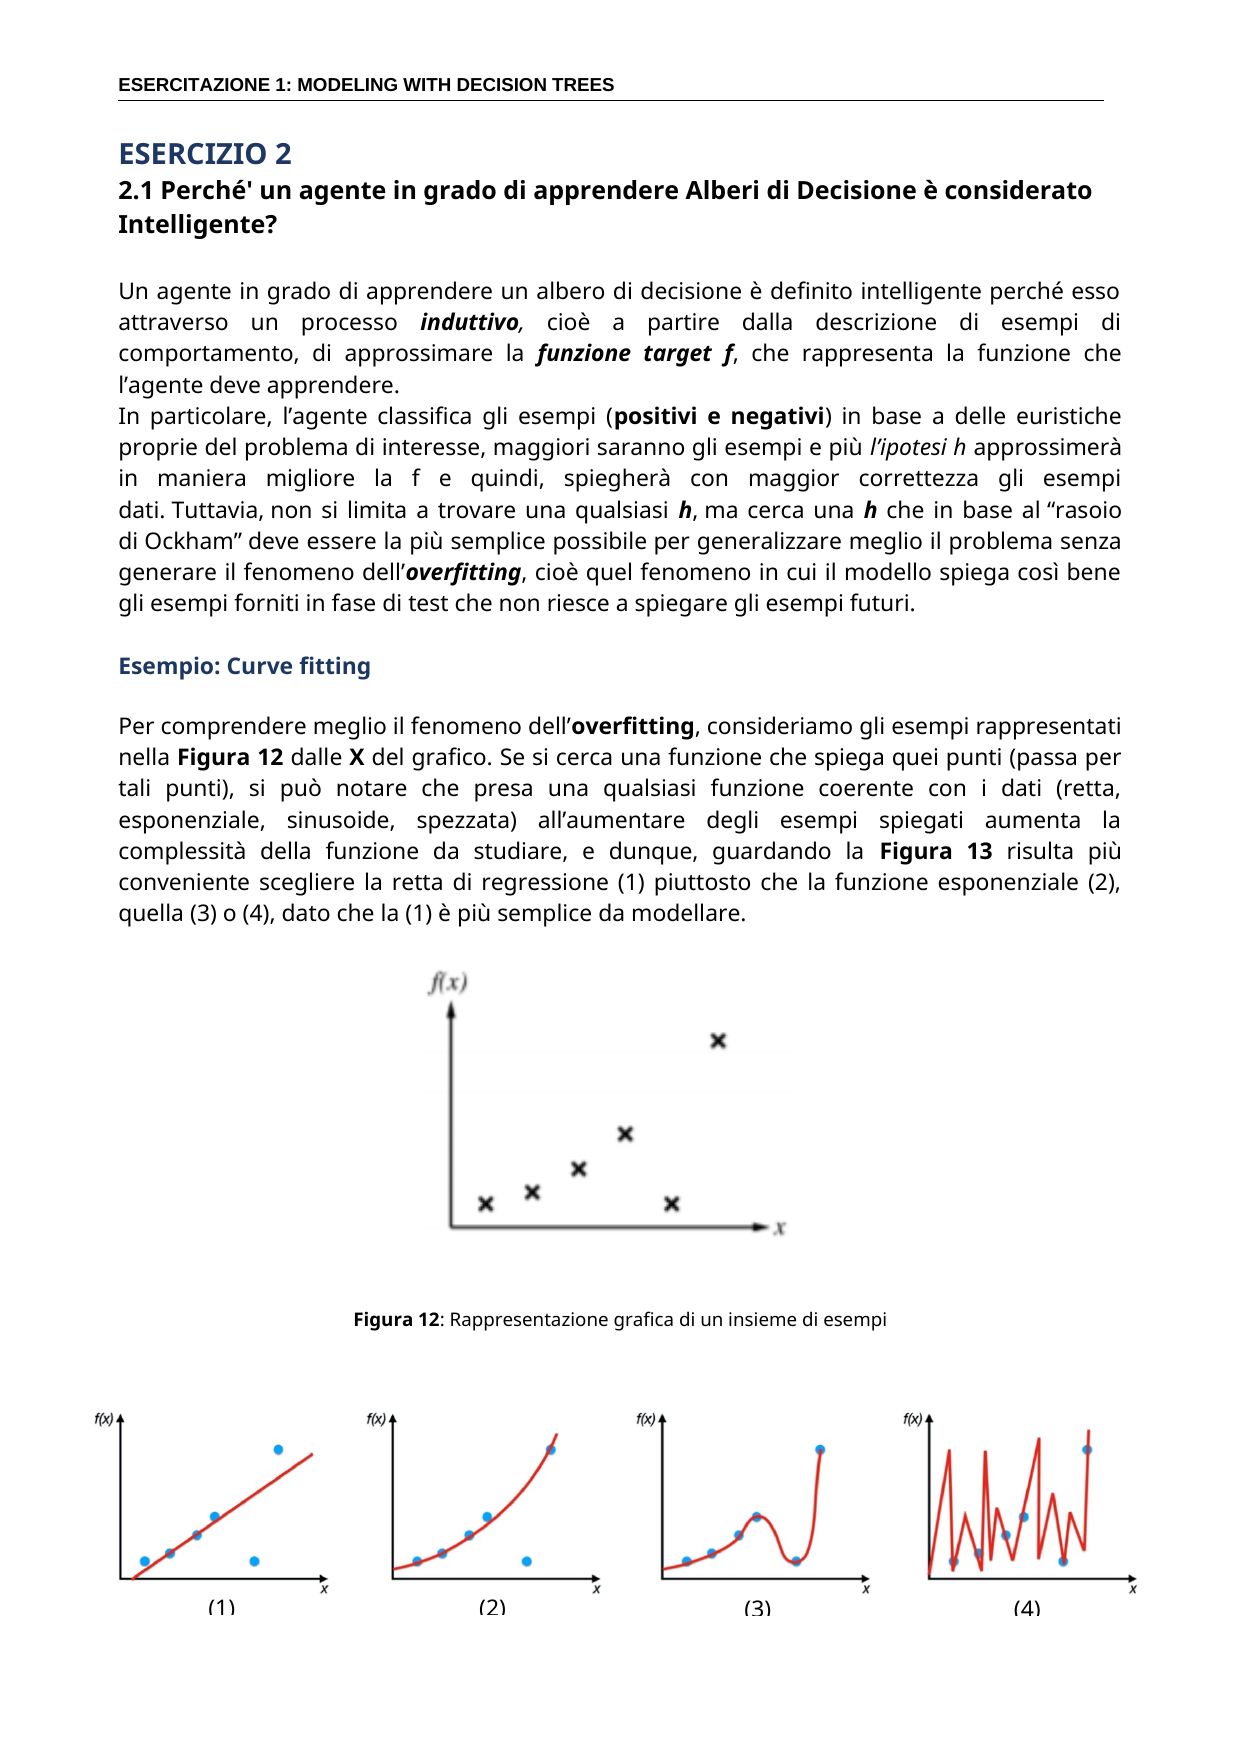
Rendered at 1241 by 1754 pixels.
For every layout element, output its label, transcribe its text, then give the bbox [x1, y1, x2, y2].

text Figura 12: Rappresentazione grafica di un insieme di esempi [118, 1306, 1122, 1332]
text Esempio: Curve fitting [118, 650, 1122, 710]
text 2.1 Perché' un agente in grado di apprendere Alberi di Decisione è considerato Intelligente? [118, 173, 1122, 241]
picture [414, 959, 826, 1260]
text In particolare, l’agente classifica gli esempi (positivi e negativi) in base a delle euristiche proprie del problema di interesse, maggiori saranno gli esempi e più l’ipotesi h approssimerà in maniera migliore la f e quindi, spiegherà con maggior correttezza gli esempi dati. Tuttavia, non si limita a trovare una qualsiasi h, ma cerca una h che in base al “rasoio di Ockham” deve essere la più semplice possibile per generalizzare meglio il problema senza generare il fenomeno dell’overfitting, cioè quel fenomeno in cui il modello spiega così bene gli esempi forniti in fase di test che non riesce a spiegare gli esempi futuri. [118, 400, 1122, 618]
picture [89, 1381, 1135, 1634]
text Un agente in grado di apprendere un albero di decisione è definito intelligente perché esso attraverso un processo induttivo, cioè a partire dalla descrizione di esempi di comportamento, di approssimare la funzione target f, che rappresenta la funzione che l’agente deve apprendere. [118, 241, 1122, 400]
text ESERCIZIO 2 [118, 133, 1122, 173]
text Per comprendere meglio il fenomeno dell’overfitting, consideriamo gli esempi rappresentati nella Figura 12 dalle X del grafico. Se si cerca una funzione che spiega quei punti (passa per tali punti), si può notare che presa una qualsiasi funzione coerente con i dati (retta, esponenziale, sinusoide, spezzata) all’aumentare degli esempi spiegati aumenta la complessità della funzione da studiare, e dunque, guardando la Figura 13 risulta più conveniente scegliere la retta di regressione (1) piuttosto che la funzione esponenziale (2), quella (3) o (4), dato che la (1) è più semplice da modellare. [118, 710, 1122, 928]
